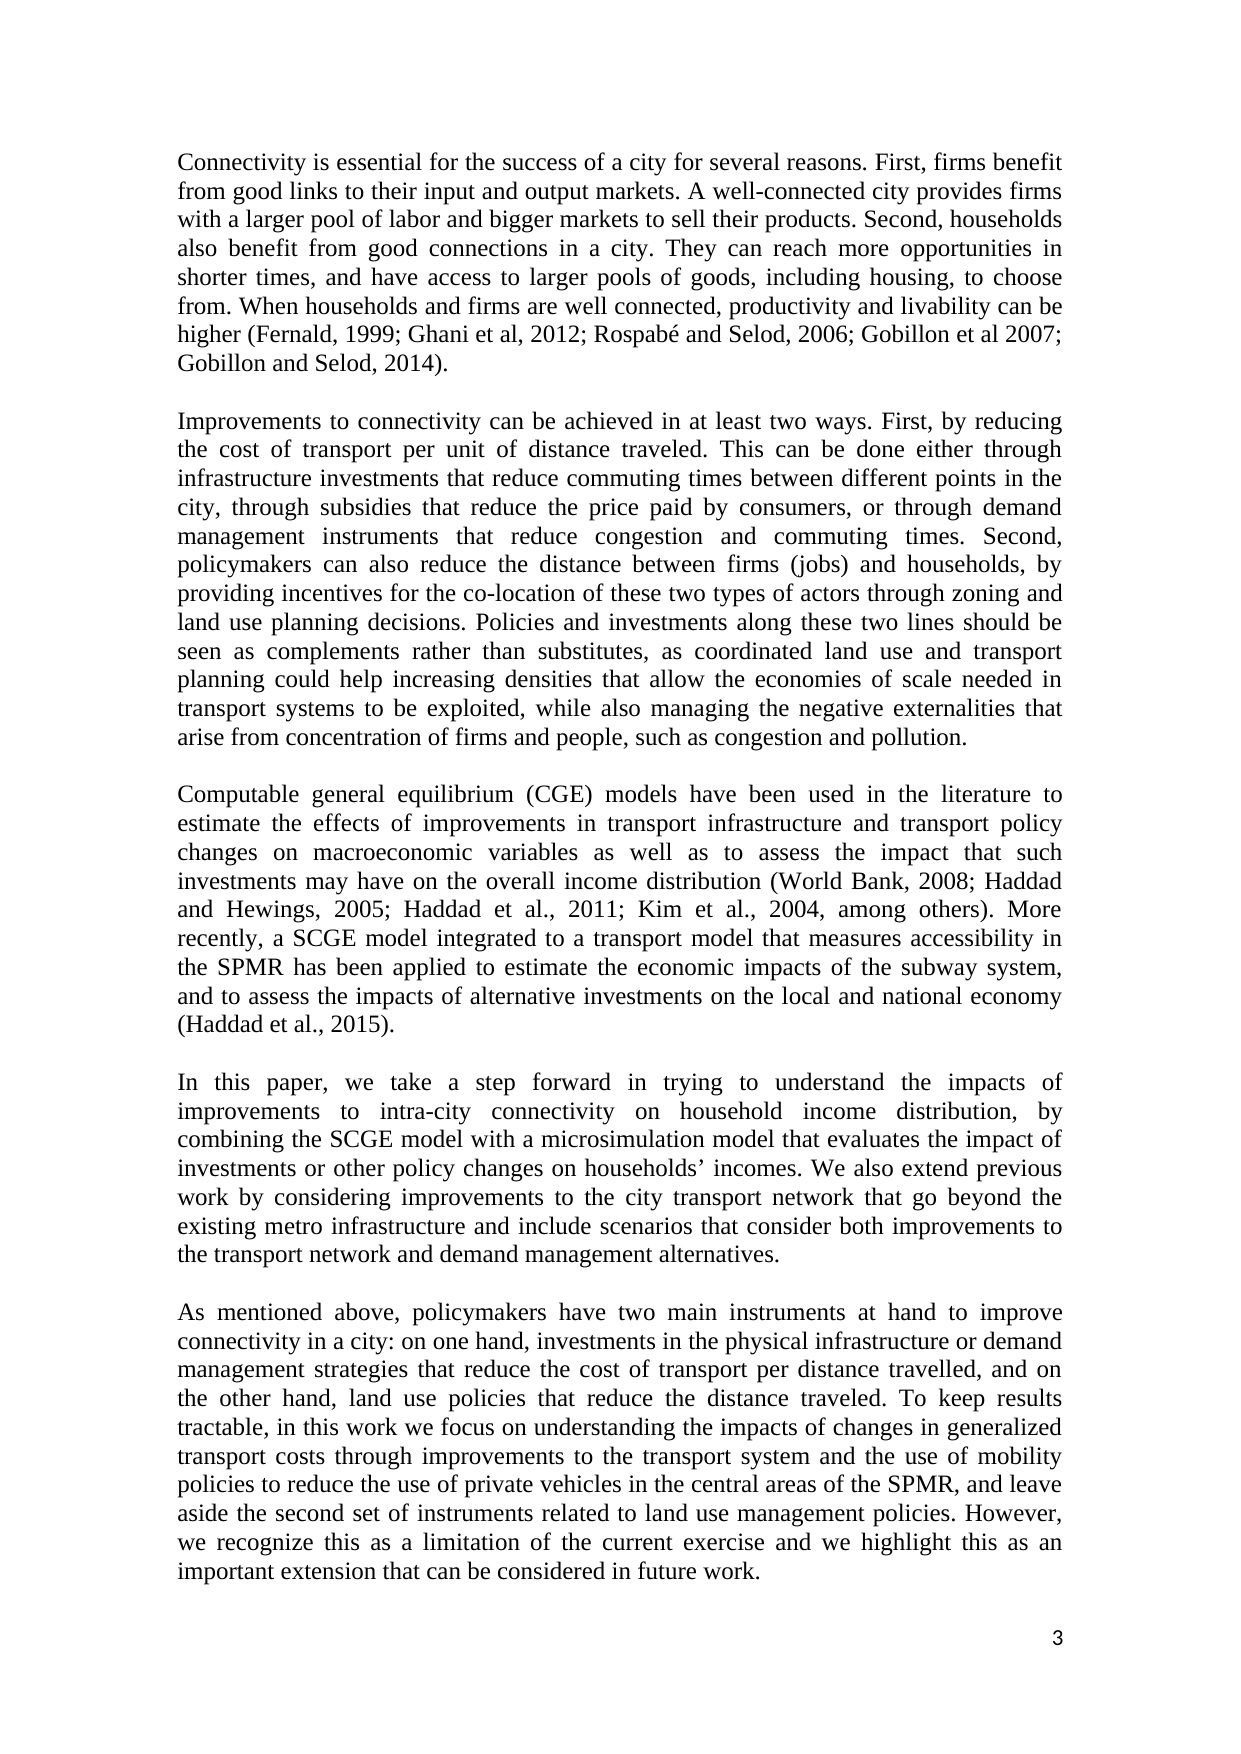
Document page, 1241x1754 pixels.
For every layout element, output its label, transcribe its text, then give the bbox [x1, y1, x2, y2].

text Computable general equilibrium (CGE) models have been used in the literature to estimate the effects of improvements in transport infrastructure and transport policy changes on macroeconomic variables as well as to assess the impact that such investments may have on the overall income distribution (World Bank, 2008; Haddad and Hewings, 2005; Haddad et al., 2011; Kim et al., 2004, among others). More recently, a SCGE model integrated to a transport model that measures accessibility in the SPMR has been applied to estimate the economic impacts of the subway system, and to assess the impacts of alternative investments on the local and national economy (Haddad et al., 2015). [177, 779, 1063, 1038]
text Improvements to connectivity can be achieved in at least two ways. First, by reducing the cost of transport per unit of distance traveled. This can be done either through infrastructure investments that reduce commuting times between different points in the city, through subsidies that reduce the price paid by consumers, or through demand management instruments that reduce congestion and commuting times. Second, policymakers can also reduce the distance between firms (jobs) and households, by providing incentives for the co-location of these two types of actors through zoning and land use planning decisions. Policies and investments along these two lines should be seen as complements rather than substitutes, as coordinated land use and transport planning could help increasing densities that allow the economies of scale needed in transport systems to be exploited, while also managing the negative externalities that arise from concentration of firms and people, such as congestion and pollution. [177, 406, 1063, 751]
text Connectivity is essential for the success of a city for several reasons. First, firms benefit from good links to their input and output markets. A well-connected city provides firms with a larger pool of labor and bigger markets to sell their products. Second, households also benefit from good connections in a city. They can reach more opportunities in shorter times, and have access to larger pools of goods, including housing, to choose from. When households and firms are well connected, productivity and livability can be higher (Fernald, 1999; Ghani et al, 2012; Rospabé and Selod, 2006; Gobillon et al 2007; Gobillon and Selod, 2014). [177, 147, 1063, 377]
text As mentioned above, policymakers have two main instruments at hand to improve connectivity in a city: on one hand, investments in the physical infrastructure or demand management strategies that reduce the cost of transport per distance travelled, and on the other hand, land use policies that reduce the distance traveled. To keep results tractable, in this work we focus on understanding the impacts of changes in generalized transport costs through improvements to the transport system and the use of mobility policies to reduce the use of private vehicles in the central areas of the SPMR, and leave aside the second set of instruments related to land use management policies. However, we recognize this as a limitation of the current exercise and we highlight this as an important extension that can be considered in future work. [177, 1297, 1063, 1584]
text In this paper, we take a step forward in trying to understand the impacts of improvements to intra-city connectivity on household income distribution, by combining the SCGE model with a microsimulation model that evaluates the impact of investments or other policy changes on households’ incomes. We also extend previous work by considering improvements to the city transport network that go beyond the existing metro infrastructure and include scenarios that consider both improvements to the transport network and demand management alternatives. [177, 1067, 1063, 1268]
